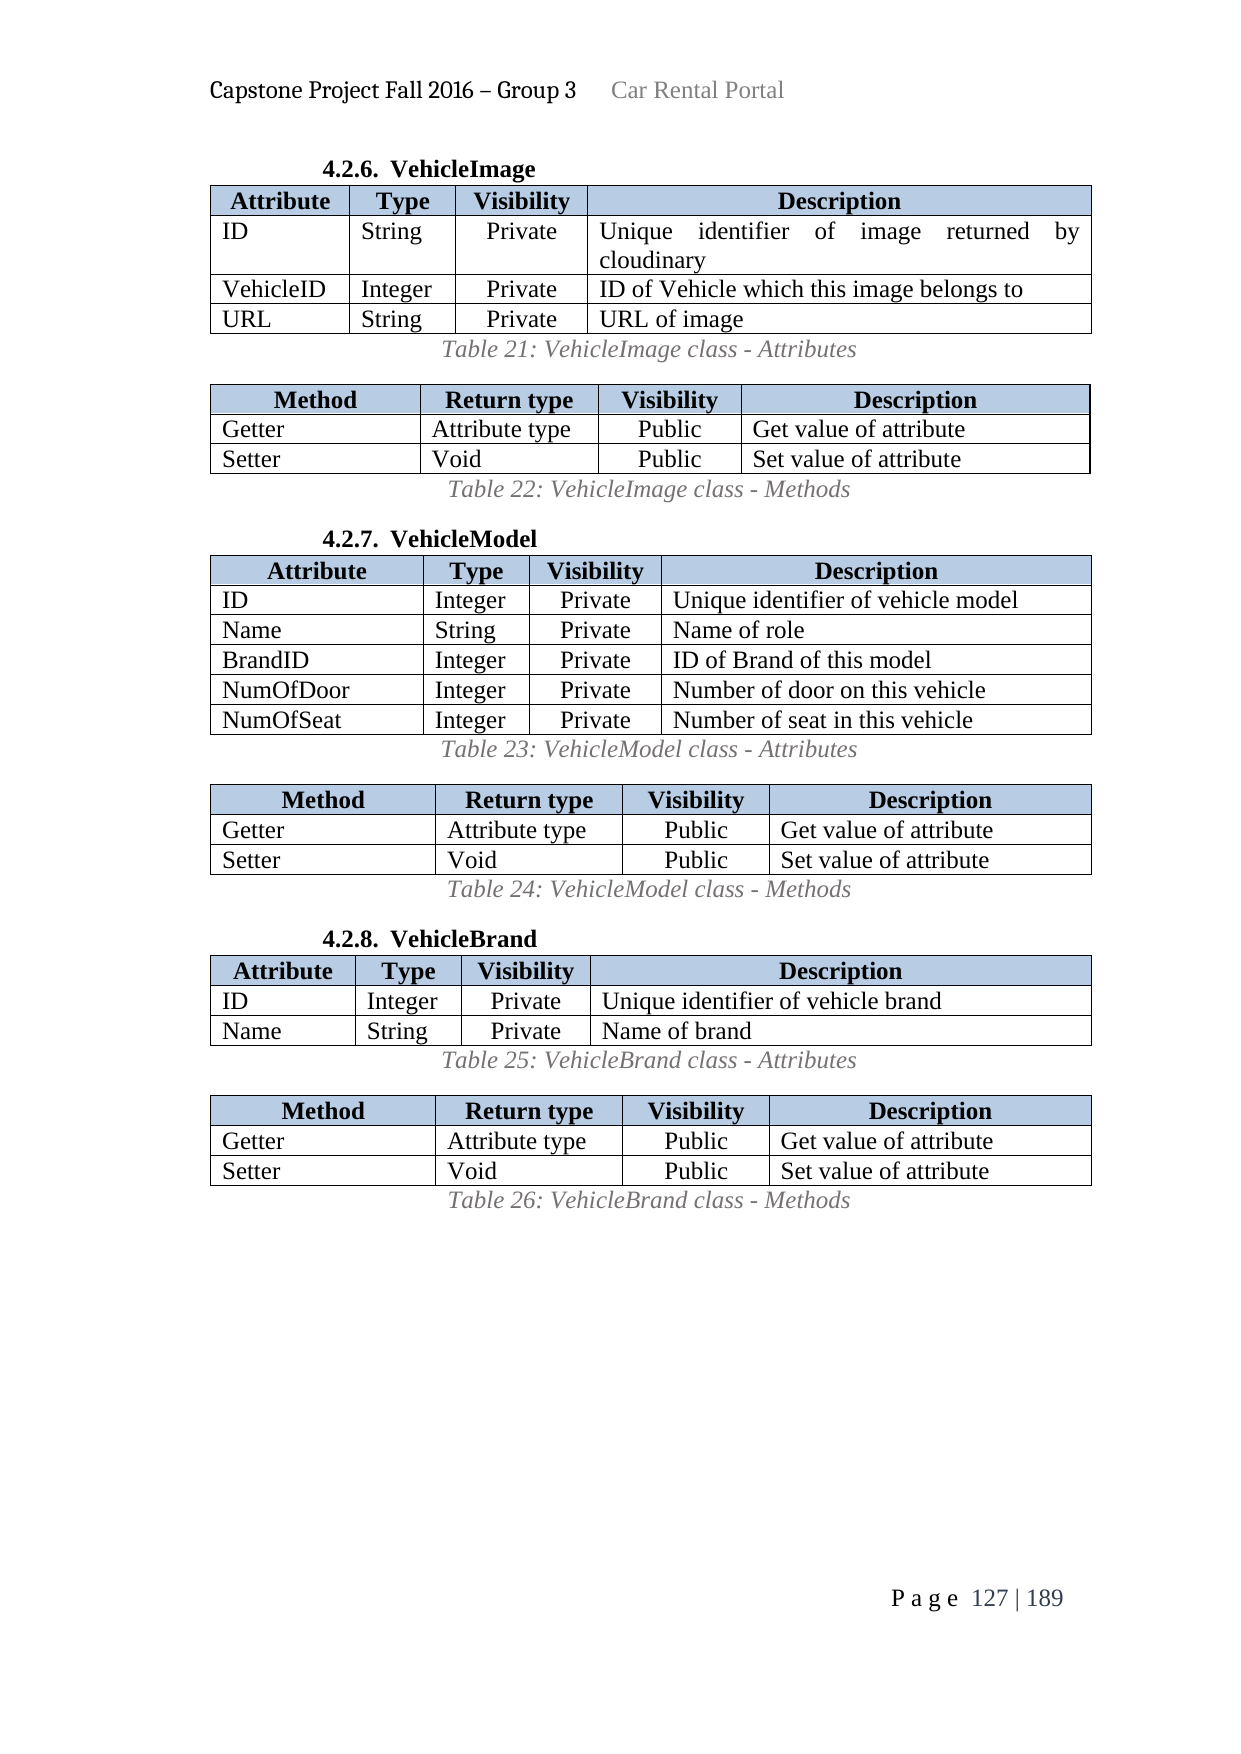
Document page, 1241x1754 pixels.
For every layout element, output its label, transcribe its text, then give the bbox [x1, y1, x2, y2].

table_cell Get value of attribute [770, 1126, 1091, 1155]
table_header Attribute [211, 556, 423, 584]
table_cell Integer [356, 986, 461, 1015]
table_cell Private [530, 615, 661, 644]
subtitle VehicleImage [322, 154, 1090, 183]
table_cell Name of role [662, 615, 1091, 644]
table_cell Getter [211, 1126, 435, 1155]
table_cell Unique identifier of image returned by cloudinary [588, 216, 1091, 273]
table_cell Unique identifier of vehicle model [662, 586, 1091, 614]
table_cell Integer [424, 705, 529, 733]
table_cell Set value of attribute [770, 845, 1091, 873]
table_cell Getter [211, 415, 420, 443]
table_header Type [424, 556, 529, 584]
text Table 21: VehicleImage class - Attributes [210, 334, 1090, 363]
table_cell Private [530, 586, 661, 614]
table_cell ID of Vehicle which this image belongs to [588, 275, 1091, 303]
table_cell URL of image [588, 304, 1091, 333]
table_cell Number of seat in this vehicle [662, 705, 1091, 733]
table_cell Set value of attribute [742, 444, 1089, 473]
table_cell ID of Brand of this model [662, 645, 1091, 674]
table_cell Private [456, 216, 587, 273]
table_cell Void [436, 1156, 622, 1184]
table_cell Name [211, 615, 423, 644]
table_header Visibility [623, 785, 769, 814]
table_cell Get value of attribute [770, 815, 1091, 844]
table_cell Public [623, 815, 769, 844]
table_header Method [211, 1096, 435, 1125]
table_cell Public [599, 444, 741, 473]
table_cell ID [211, 986, 355, 1015]
table_cell URL [211, 304, 349, 333]
table_header Return type [436, 1096, 622, 1125]
text Table 26: VehicleBrand class - Methods [210, 1186, 1090, 1214]
table_cell Attribute type [421, 415, 598, 443]
table_cell Integer [424, 645, 529, 674]
table_cell Get value of attribute [742, 415, 1089, 443]
table_cell Private [530, 675, 661, 704]
table_header Visibility [599, 385, 741, 413]
table_header Return type [436, 785, 622, 814]
text Table 25: VehicleBrand class - Attributes [210, 1046, 1090, 1074]
table_header Description [770, 1096, 1091, 1125]
table_header Description [770, 785, 1091, 814]
table_header Description [588, 186, 1091, 215]
table_cell Void [421, 444, 598, 473]
table_header Description [742, 385, 1089, 413]
table_cell Unique identifier of vehicle brand [591, 986, 1091, 1015]
subtitle VehicleModel [322, 524, 1090, 552]
table_header Visibility [530, 556, 661, 584]
table_header Visibility [623, 1096, 769, 1125]
table_header Visibility [456, 186, 587, 215]
table_cell Name of brand [591, 1016, 1091, 1044]
table_header Method [211, 385, 420, 413]
table_cell String [350, 216, 455, 273]
table_cell BrandID [211, 645, 423, 674]
text Table 22: VehicleImage class - Methods [210, 474, 1090, 503]
table_cell Public [623, 1126, 769, 1155]
table_cell NumOfDoor [211, 675, 423, 704]
table_cell Getter [211, 815, 435, 844]
table_cell Setter [211, 845, 435, 873]
table_header Description [591, 956, 1091, 985]
table_header Description [662, 556, 1091, 584]
table_cell Public [623, 845, 769, 873]
table_cell NumOfSeat [211, 705, 423, 733]
table_cell Setter [211, 1156, 435, 1184]
table_cell Name [211, 1016, 355, 1044]
table_cell Private [530, 705, 661, 733]
table_cell Integer [424, 586, 529, 614]
table_cell Private [456, 275, 587, 303]
table_cell Set value of attribute [770, 1156, 1091, 1184]
table_cell String [424, 615, 529, 644]
table_cell Integer [424, 675, 529, 704]
table_cell VehicleID [211, 275, 349, 303]
table_cell Private [462, 986, 590, 1015]
table_cell Attribute type [436, 815, 622, 844]
table_cell Private [530, 645, 661, 674]
table_cell Private [456, 304, 587, 333]
table_cell String [356, 1016, 461, 1044]
text Table 23: VehicleModel class - Attributes [210, 735, 1090, 763]
table_header Visibility [462, 956, 590, 985]
table_cell ID [211, 586, 423, 614]
table_cell Void [436, 845, 622, 873]
table_header Type [350, 186, 455, 215]
table_cell Number of door on this vehicle [662, 675, 1091, 704]
table_header Attribute [211, 956, 355, 985]
table_cell ID [211, 216, 349, 273]
table_cell Integer [350, 275, 455, 303]
table_cell Setter [211, 444, 420, 473]
table_header Type [356, 956, 461, 985]
table_cell Private [462, 1016, 590, 1044]
table_cell String [350, 304, 455, 333]
table_cell Public [623, 1156, 769, 1184]
table_cell Public [599, 415, 741, 443]
subtitle VehicleBrand [322, 924, 1090, 953]
table_header Attribute [211, 186, 349, 215]
table_header Method [211, 785, 435, 814]
text Table 24: VehicleModel class - Methods [210, 875, 1090, 903]
table_cell Attribute type [436, 1126, 622, 1155]
table_header Return type [421, 385, 598, 413]
